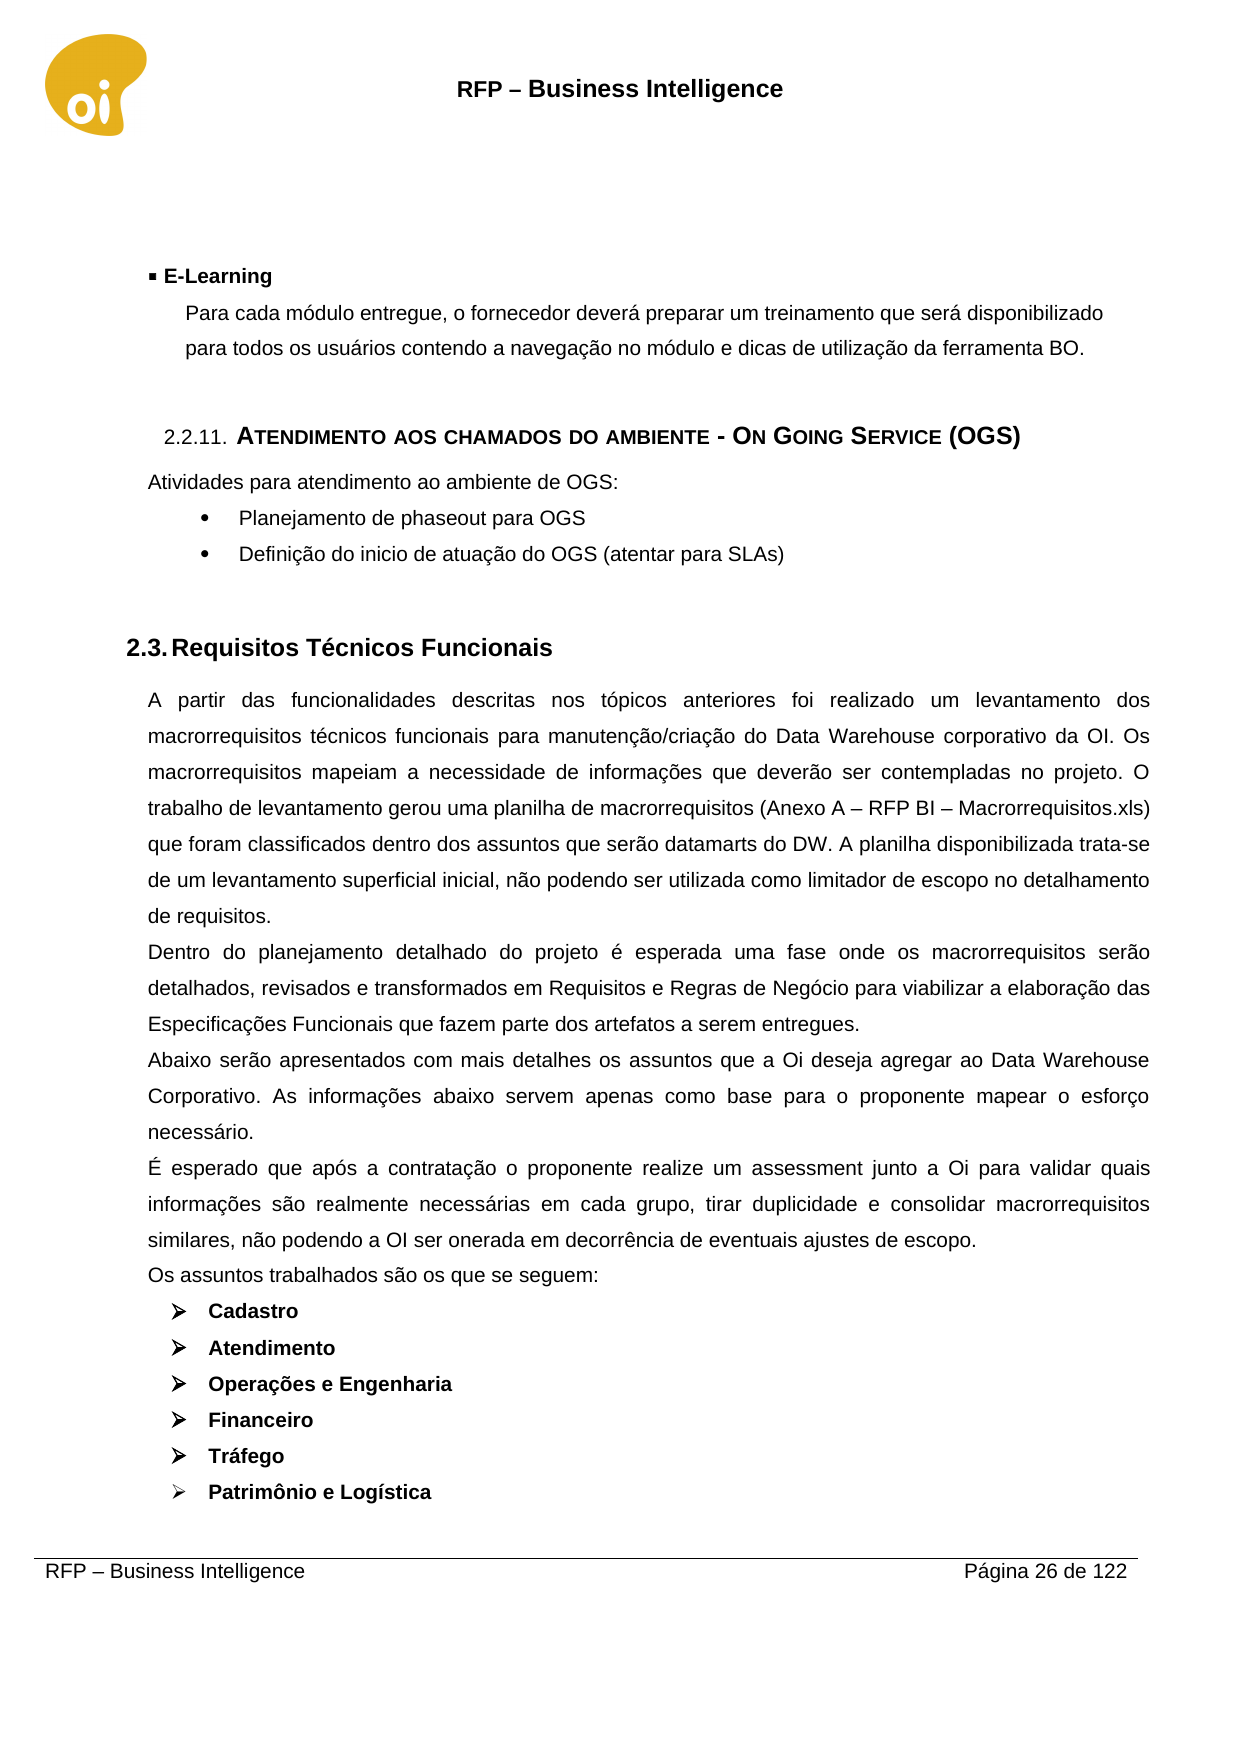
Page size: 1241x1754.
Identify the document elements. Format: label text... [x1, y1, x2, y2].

subtitle Atendimento aos chamados do ambiente - On Going Service (OGS) [164, 421, 1152, 449]
list Definição do inicio de atuação do OGS (atentar para SLAs) [201, 542, 1152, 566]
list Tráfego [171, 1443, 1152, 1467]
list Cadastro [171, 1299, 1152, 1323]
text Dentro do planejamento detalhado do projeto é esperada uma fase onde os macrorrequisitos serão detalhados, revisados e transformados em Requisitos e Regras de Negócio para viabilizar a elaboração das Especificações Funcionais que fazem parte dos artefatos a serem entregues. [148, 940, 1152, 1036]
list Patrimônio e Logística [171, 1479, 1152, 1503]
text A partir das funcionalidades descritas nos tópicos anteriores foi realizado um levantamento dos macrorrequisitos técnicos funcionais para manutenção/criação do Data Warehouse corporativo da OI. Os macrorrequisitos mapeiam a necessidade de informações que deverão ser contempladas no projeto. O trabalho de levantamento gerou uma planilha de macrorrequisitos (Anexo A – RFP BI – Macrorrequisitos.xls) que foram classificados dentro dos assuntos que serão datamarts do DW. A planilha disponibilizada trata-se de um levantamento superficial inicial, não podendo ser utilizada como limitador de escopo no detalhamento de requisitos. [148, 688, 1152, 928]
picture [45, 34, 147, 136]
list E-Learning [148, 264, 1152, 288]
text Abaixo serão apresentados com mais detalhes os assuntos que a Oi deseja agregar ao Data Warehouse Corporativo. As informações abaixo servem apenas como base para o proponente mapear o esforço necessário. [148, 1048, 1152, 1143]
list Para cada módulo entregue, o fornecedor deverá preparar um treinamento que será disponibilizado para todos os usuários contendo a navegação no módulo e dicas de utilização da ferramenta BO. [185, 300, 1152, 360]
list Planejamento de phaseout para OGS [201, 506, 1152, 530]
list Operações e Engenharia [171, 1371, 1152, 1395]
subtitle Requisitos Técnicos Funcionais [126, 633, 1152, 661]
text Os assuntos trabalhados são os que se seguem: [148, 1263, 1152, 1287]
list Financeiro [171, 1407, 1152, 1431]
list Atendimento [171, 1335, 1152, 1359]
text Atividades para atendimento ao ambiente de OGS: [148, 470, 1152, 494]
text É esperado que após a contratação o proponente realize um assessment junto a Oi para validar quais informações são realmente necessárias em cada grupo, tirar duplicidade e consolidar macrorrequisitos similares, não podendo a OI ser onerada em decorrência de eventuais ajustes de escopo. [148, 1156, 1152, 1251]
